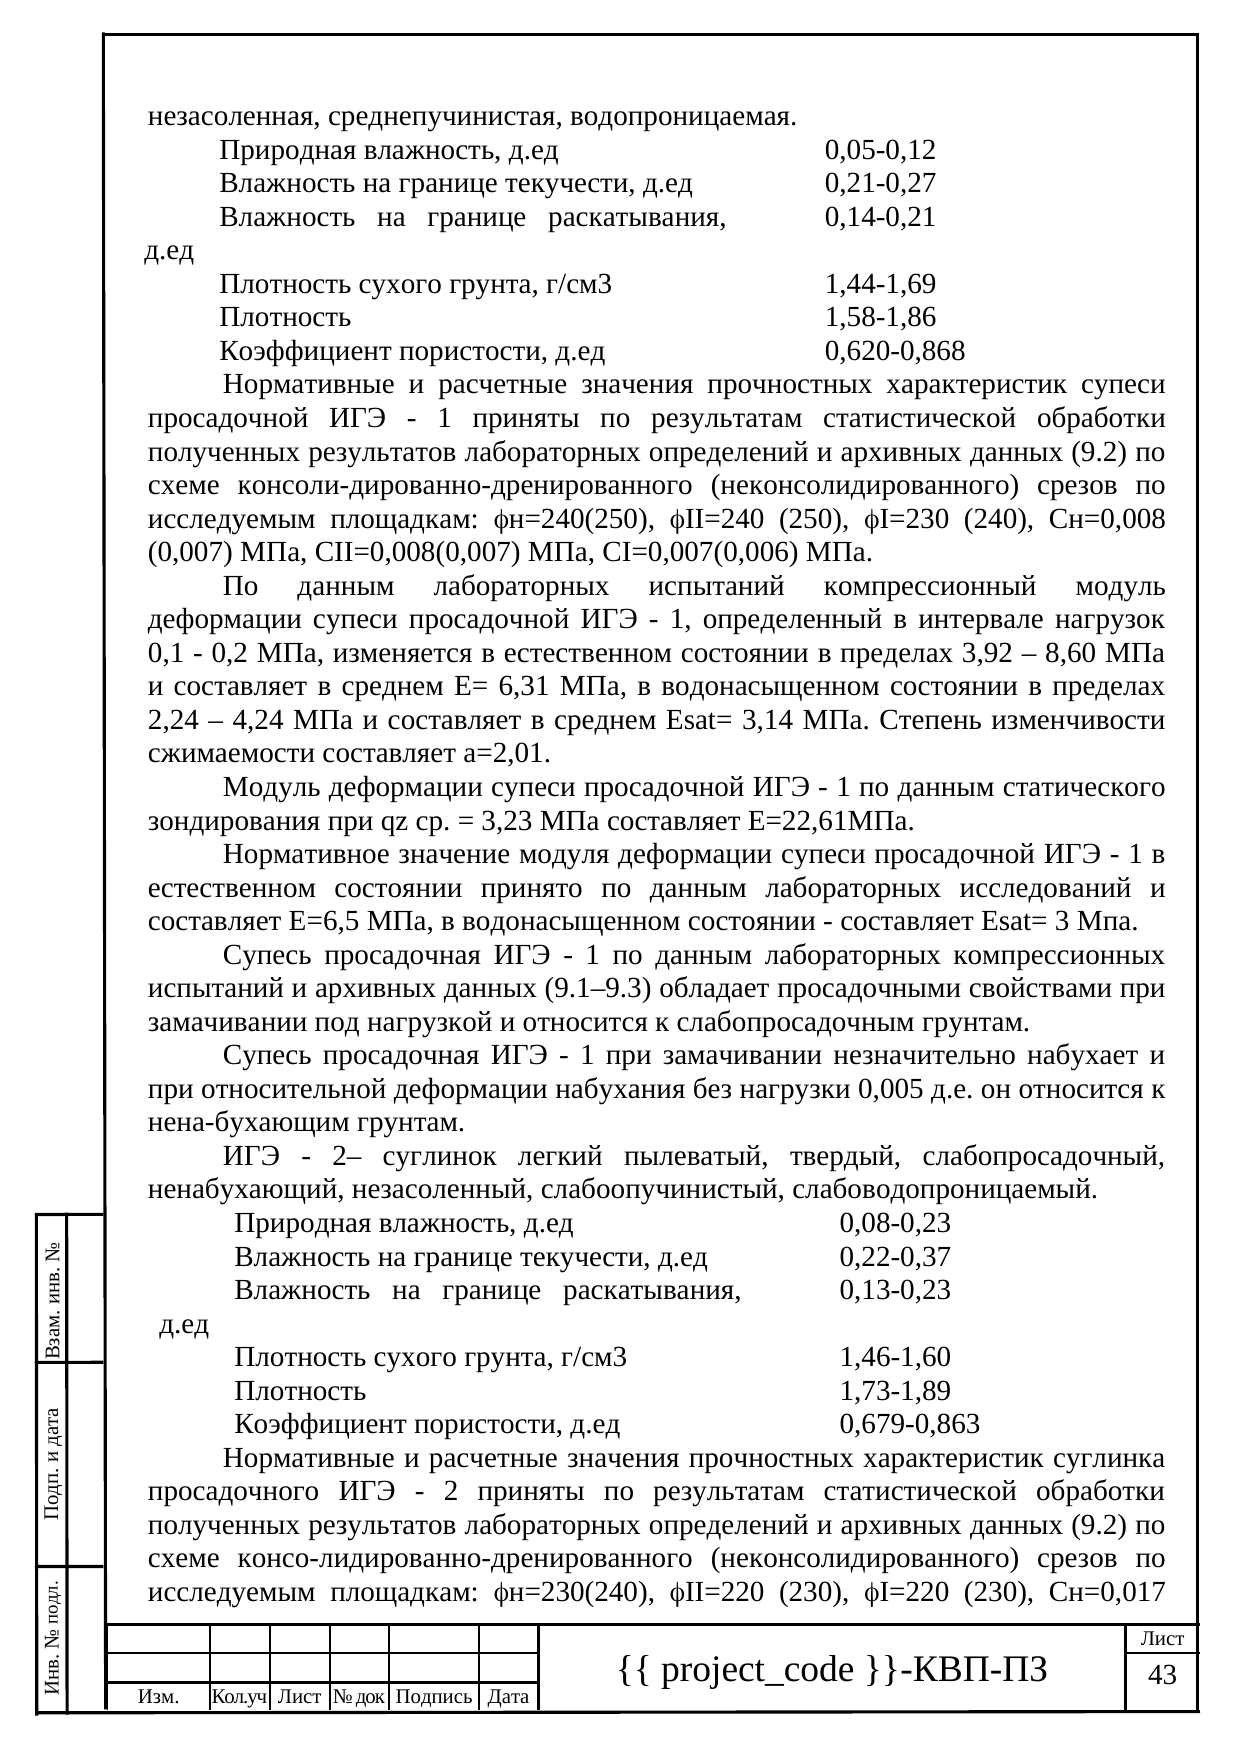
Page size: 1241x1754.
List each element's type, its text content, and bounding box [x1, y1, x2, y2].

table_cell Влажность на границе раскатывания, д.ед [133, 199, 738, 266]
table_cell 1,73-1,89 [753, 1373, 1085, 1406]
table_cell Влажность на границе текучести, д.ед [133, 165, 738, 199]
table_cell 1,58-1,86 [738, 300, 1070, 333]
table_header 0,08-0,23 [753, 1205, 1085, 1239]
text ИГЭ - 2– суглинок легкий пылеватый, твердый, слабопросадочный, ненабухающий, незасоленный, слабоопучинистый, слабоводопроницаемый. [148, 1138, 1166, 1205]
table_cell Плотность [148, 1373, 753, 1406]
table_cell Влажность на границе текучести, д.ед [148, 1239, 753, 1272]
text По данным лабораторных испытаний компрессионный модуль деформации супеси просадочной ИГЭ - 1, определенный в интервале нагрузок 0,1 - 0,2 МПа, изменяется в естественном состоянии в пределах 3,92 – 8,60 МПа и составляет в среднем Е= 6,31 МПа, в водонасыщенном состоянии в пределах 2,24 – 4,24 МПа и составляет в среднем Еsat= 3,14 МПа. Степень изменчивости сжимаемости составляет а=2,01. [148, 568, 1166, 769]
table_header 0,05-0,12 [738, 132, 1070, 165]
table_cell Влажность на границе раскатывания, д.ед [148, 1272, 753, 1339]
table_cell 0,679-0,863 [753, 1406, 1085, 1440]
table_cell 0,620-0,868 [738, 333, 1070, 367]
text Нормативное значение модуля деформации супеси просадочной ИГЭ - 1 в естественном состоянии принято по данным лабораторных исследований и составляет Е=6,5 МПа, в водонасыщенном состоянии - составляет Еsat= 3 Мпа. [148, 836, 1166, 937]
table_cell 0,21-0,27 [738, 165, 1070, 199]
text Нормативные и расчетные значения прочностных характеристик супеси просадочной ИГЭ - 1 приняты по результатам статистической обработки полученных результатов лабораторных определений и архивных данных (9.2) по схеме консоли-дированно-дренированного (неконсолидированного) срезов по исследуемым площадкам: н=240(250), II=240 (250), I=230 (240), Сн=0,008 (0,007) МПа, СII=0,008(0,007) МПа, СI=0,007(0,006) МПа. [148, 367, 1166, 568]
table_cell 1,44-1,69 [738, 266, 1070, 299]
table_cell 0,14-0,21 [738, 199, 1070, 266]
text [148, 1440, 1166, 1608]
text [148, 98, 1166, 132]
text Модуль деформации супеси просадочной ИГЭ - 1 по данным статического зондирования при qz ср. = 3,23 МПа составляет Е=22,61МПа. [148, 769, 1166, 836]
table_header Природная влажность, д.ед [133, 132, 738, 165]
table_cell Плотность сухого грунта, г/см3 [148, 1339, 753, 1373]
table_cell Плотность [133, 300, 738, 333]
table_cell 0,13-0,23 [753, 1272, 1085, 1339]
text Супесь просадочная ИГЭ - 1 при замачивании незначительно набухает и при относительной деформации набухания без нагрузки 0,005 д.е. он относится к нена-бухающим грунтам. [148, 1037, 1166, 1138]
table_cell 1,46-1,60 [753, 1339, 1085, 1373]
text Супесь просадочная ИГЭ - 1 по данным лабораторных компрессионных испытаний и архивных данных (9.1–9.3) обладает просадочными свойствами при замачивании под нагрузкой и относится к слабопросадочным грунтам. [148, 937, 1166, 1037]
table_cell Коэффициент пористости, д.ед [148, 1406, 753, 1440]
table_header Природная влажность, д.ед [148, 1205, 753, 1239]
table_cell Коэффициент пористости, д.ед [133, 333, 738, 367]
table_cell Плотность сухого грунта, г/см3 [133, 266, 738, 299]
table_cell 0,22-0,37 [753, 1239, 1085, 1272]
